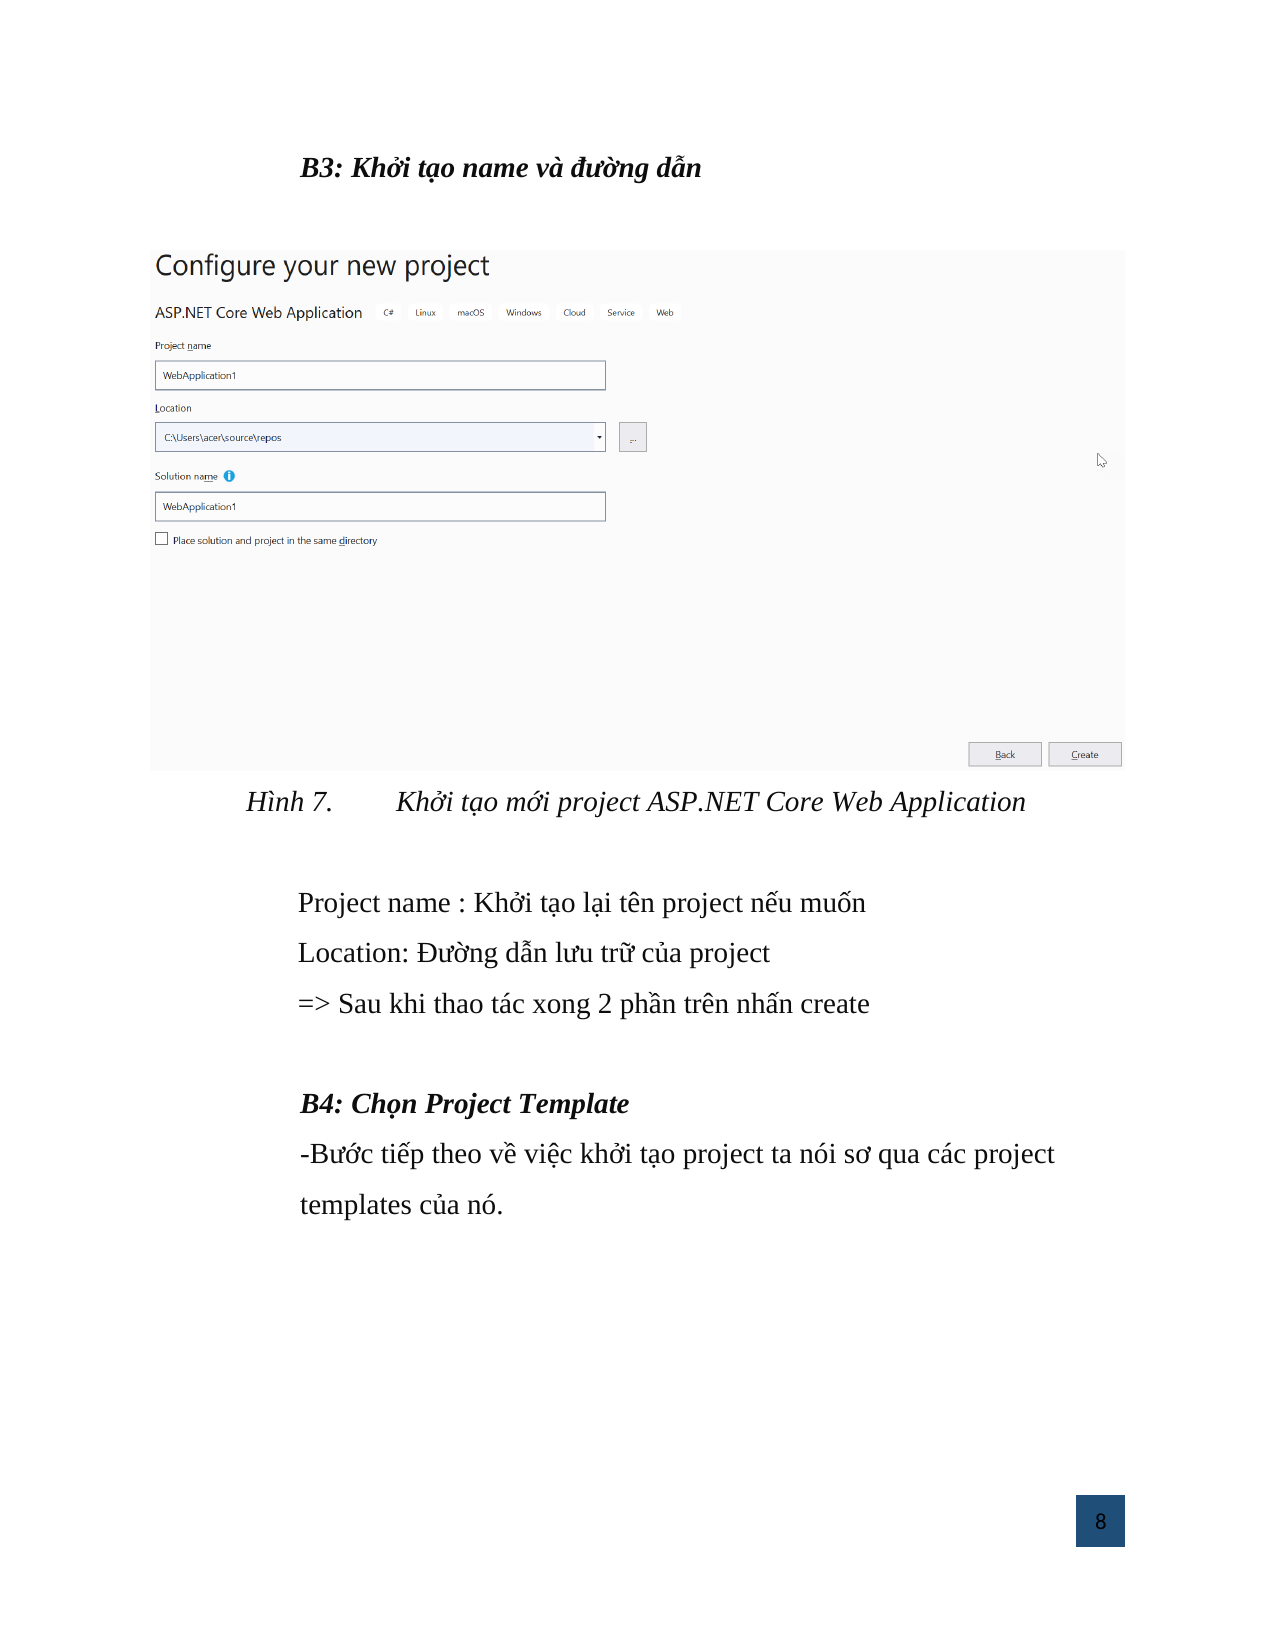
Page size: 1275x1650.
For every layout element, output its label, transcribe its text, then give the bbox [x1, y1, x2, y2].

list B3: Khởi tạo name và đường dẫn [300, 150, 1125, 183]
list B4: Chọn Project Template [300, 1086, 1125, 1120]
picture [150, 250, 1125, 771]
list -Bước tiếp theo về việc khởi tạo project ta nói sơ qua các project templates của nó. [300, 1137, 1125, 1221]
list Location: Đường dẫn lưu trữ của project [298, 935, 1125, 969]
list Project name : Khởi tạo lại tên project nếu muốn [298, 885, 1125, 919]
list => Sau khi thao tác xong 2 phần trên nhấn create [298, 986, 1125, 1019]
text Khởi tạo mới project ASP.NET Core Web Application [150, 784, 1125, 818]
